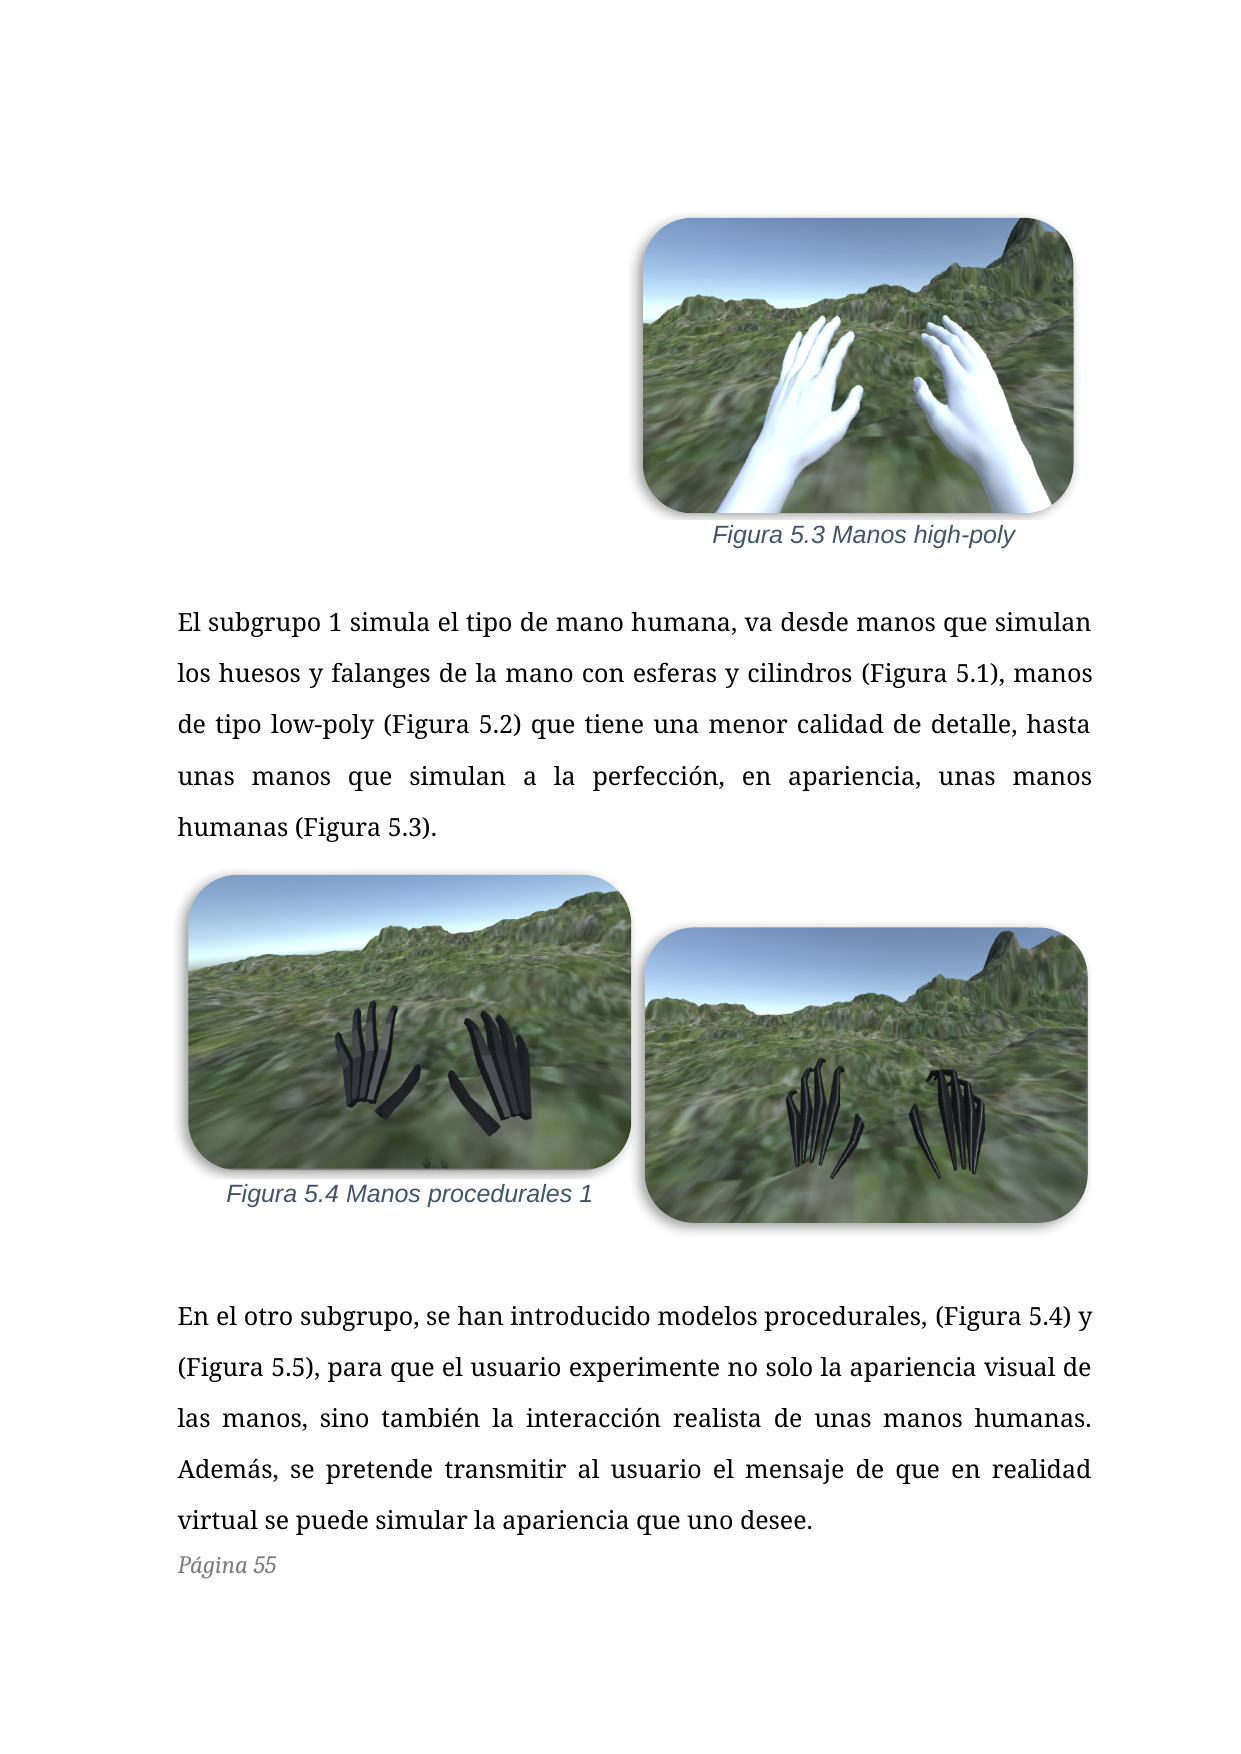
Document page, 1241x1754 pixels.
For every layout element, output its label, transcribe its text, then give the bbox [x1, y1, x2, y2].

text En el otro subgrupo, se han introducido modelos procedurales, (Figura 5.4) y (Figura 5.5), para que el usuario experimente no solo la apariencia visual de las manos, sino también la interacción realista de unas manos humanas. Además, se pretende transmitir al usuario el mensaje de que en realidad virtual se puede simular la apariencia que uno desee. [177, 1298, 1092, 1537]
picture [645, 927, 1088, 1223]
picture [643, 217, 1074, 514]
picture [188, 874, 632, 1171]
text El subgrupo 1 simula el tipo de mano humana, va desde manos que simulan los huesos y falanges de la mano con esferas y cilindros (Figura 5.1), manos de tipo low-poly (Figura 5.2) que tiene una menor calidad de detalle, hasta unas manos que simulan a la perfección, en apariencia, unas manos humanas (Figura 5.3). [177, 605, 1092, 843]
